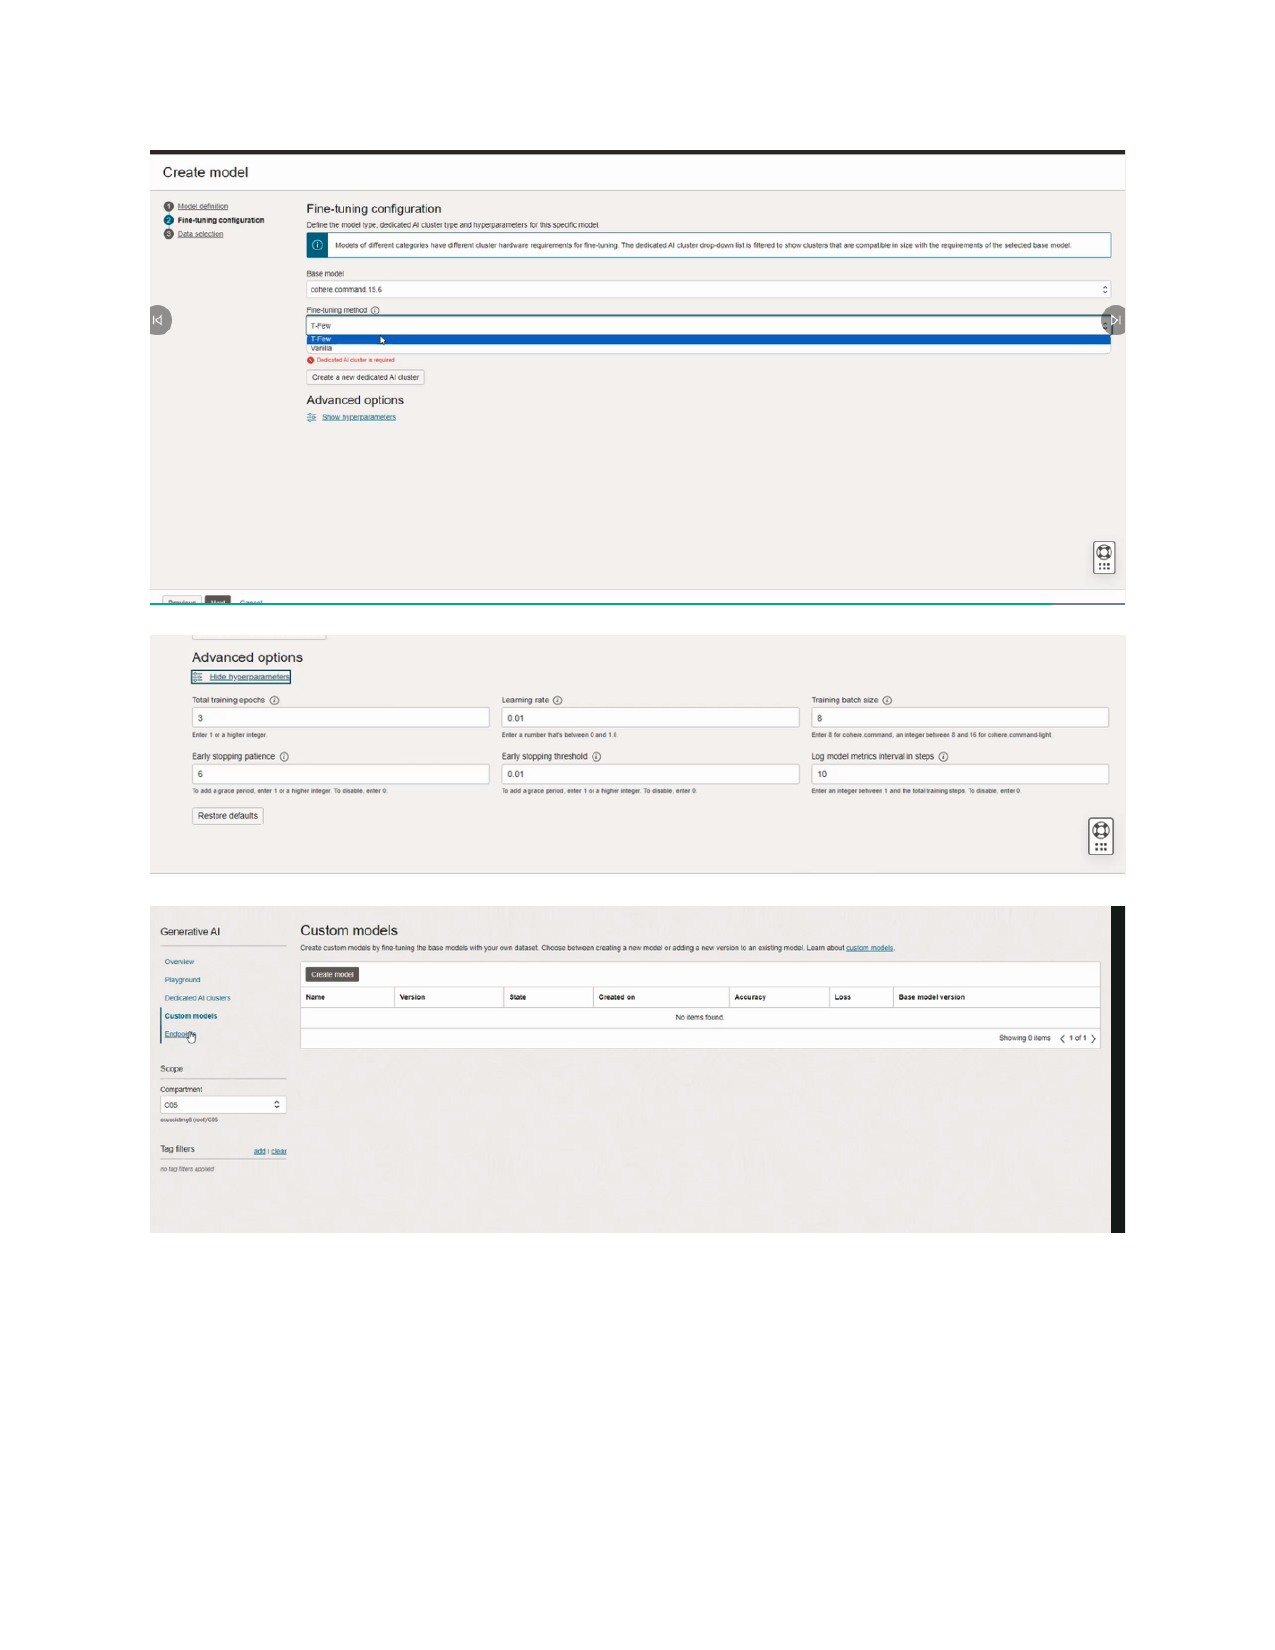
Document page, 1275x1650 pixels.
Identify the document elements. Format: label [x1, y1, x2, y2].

picture [150, 150, 1125, 605]
picture [150, 906, 1125, 1233]
picture [150, 635, 1125, 877]
